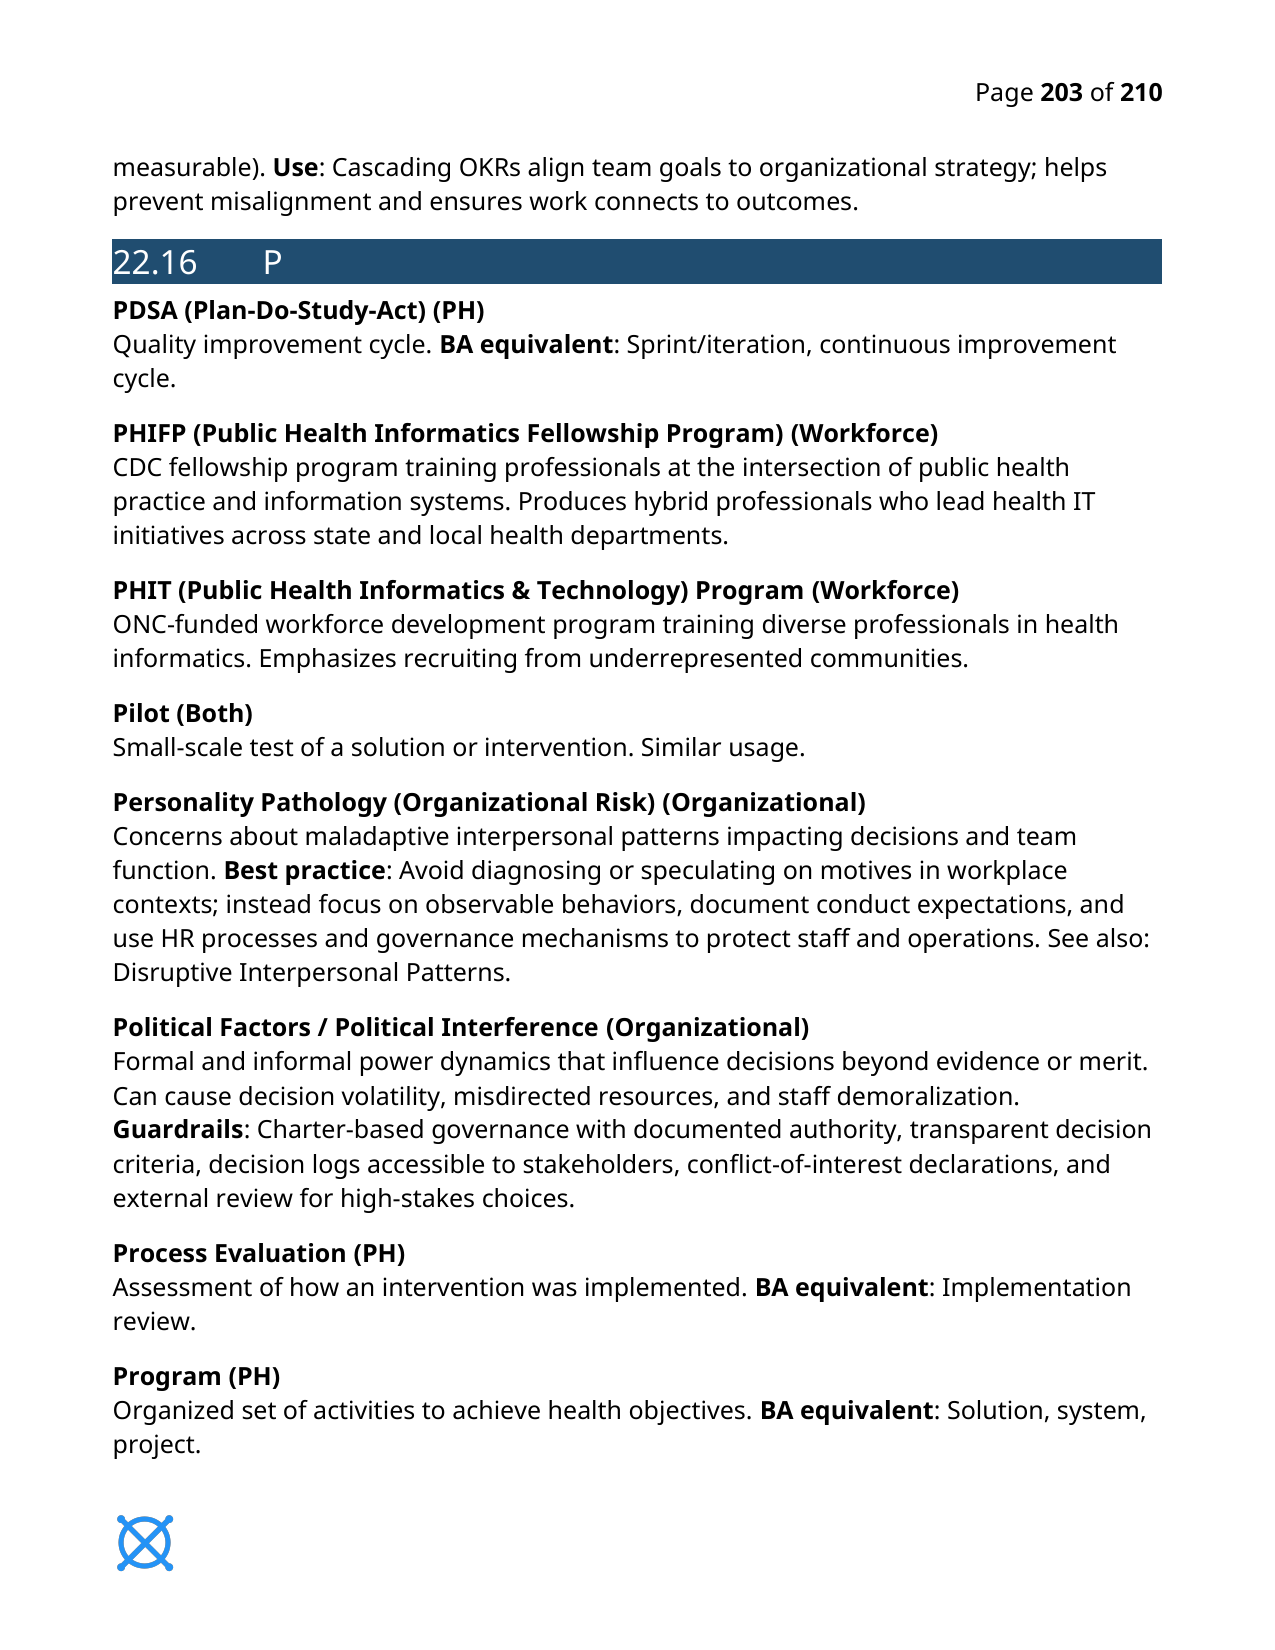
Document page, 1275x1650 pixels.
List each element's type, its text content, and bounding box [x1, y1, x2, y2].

text Pilot (Both) [112, 696, 1162, 730]
subtitle P [112, 239, 1162, 284]
text Assessment of how an intervention was implemented. BA equivalent: Implementation review. [112, 1269, 1162, 1337]
text Program (PH) [112, 1358, 1162, 1392]
text PHIT (Public Health Informatics & Technology) Program (Workforce) [112, 573, 1162, 607]
text Quality improvement cycle. BA equivalent: Sprint/iteration, continuous improvement cycle. [112, 327, 1162, 395]
text Personality Pathology (Organizational Risk) (Organizational) [112, 785, 1162, 819]
text Small-scale test of a solution or intervention. Similar usage. [112, 730, 1162, 764]
text ONC-funded workforce development program training diverse professionals in health informatics. Emphasizes recruiting from underrepresented communities. [112, 607, 1162, 675]
text PDSA (Plan-Do-Study-Act) (PH) [112, 293, 1162, 327]
text Process Evaluation (PH) [112, 1235, 1162, 1269]
text Political Factors / Political Interference (Organizational) [112, 1010, 1162, 1044]
picture [112, 1511, 177, 1575]
text Organized set of activities to achieve health objectives. BA equivalent: Solution, system, project. [112, 1392, 1162, 1460]
text PHIFP (Public Health Informatics Fellowship Program) (Workforce) [112, 416, 1162, 450]
text CDC fellowship program training professionals at the intersection of public health practice and information systems. Produces hybrid professionals who lead health IT initiatives across state and local health departments. [112, 450, 1162, 552]
text Formal and informal power dynamics that influence decisions beyond evidence or merit. Can cause decision volatility, misdirected resources, and staff demoralization. Guardrails: Charter-based governance with documented authority, transparent decision criteria, decision logs accessible to stakeholders, conflict-of-interest declarations, and external review for high-stakes choices. [112, 1044, 1162, 1214]
text Concerns about maladaptive interpersonal patterns impacting decisions and team function. Best practice: Avoid diagnosing or speculating on motives in workplace contexts; instead focus on observable behaviors, document conduct expectations, and use HR processes and governance mechanisms to protect staff and operations. See also: Disruptive Interpersonal Patterns. [112, 819, 1162, 989]
